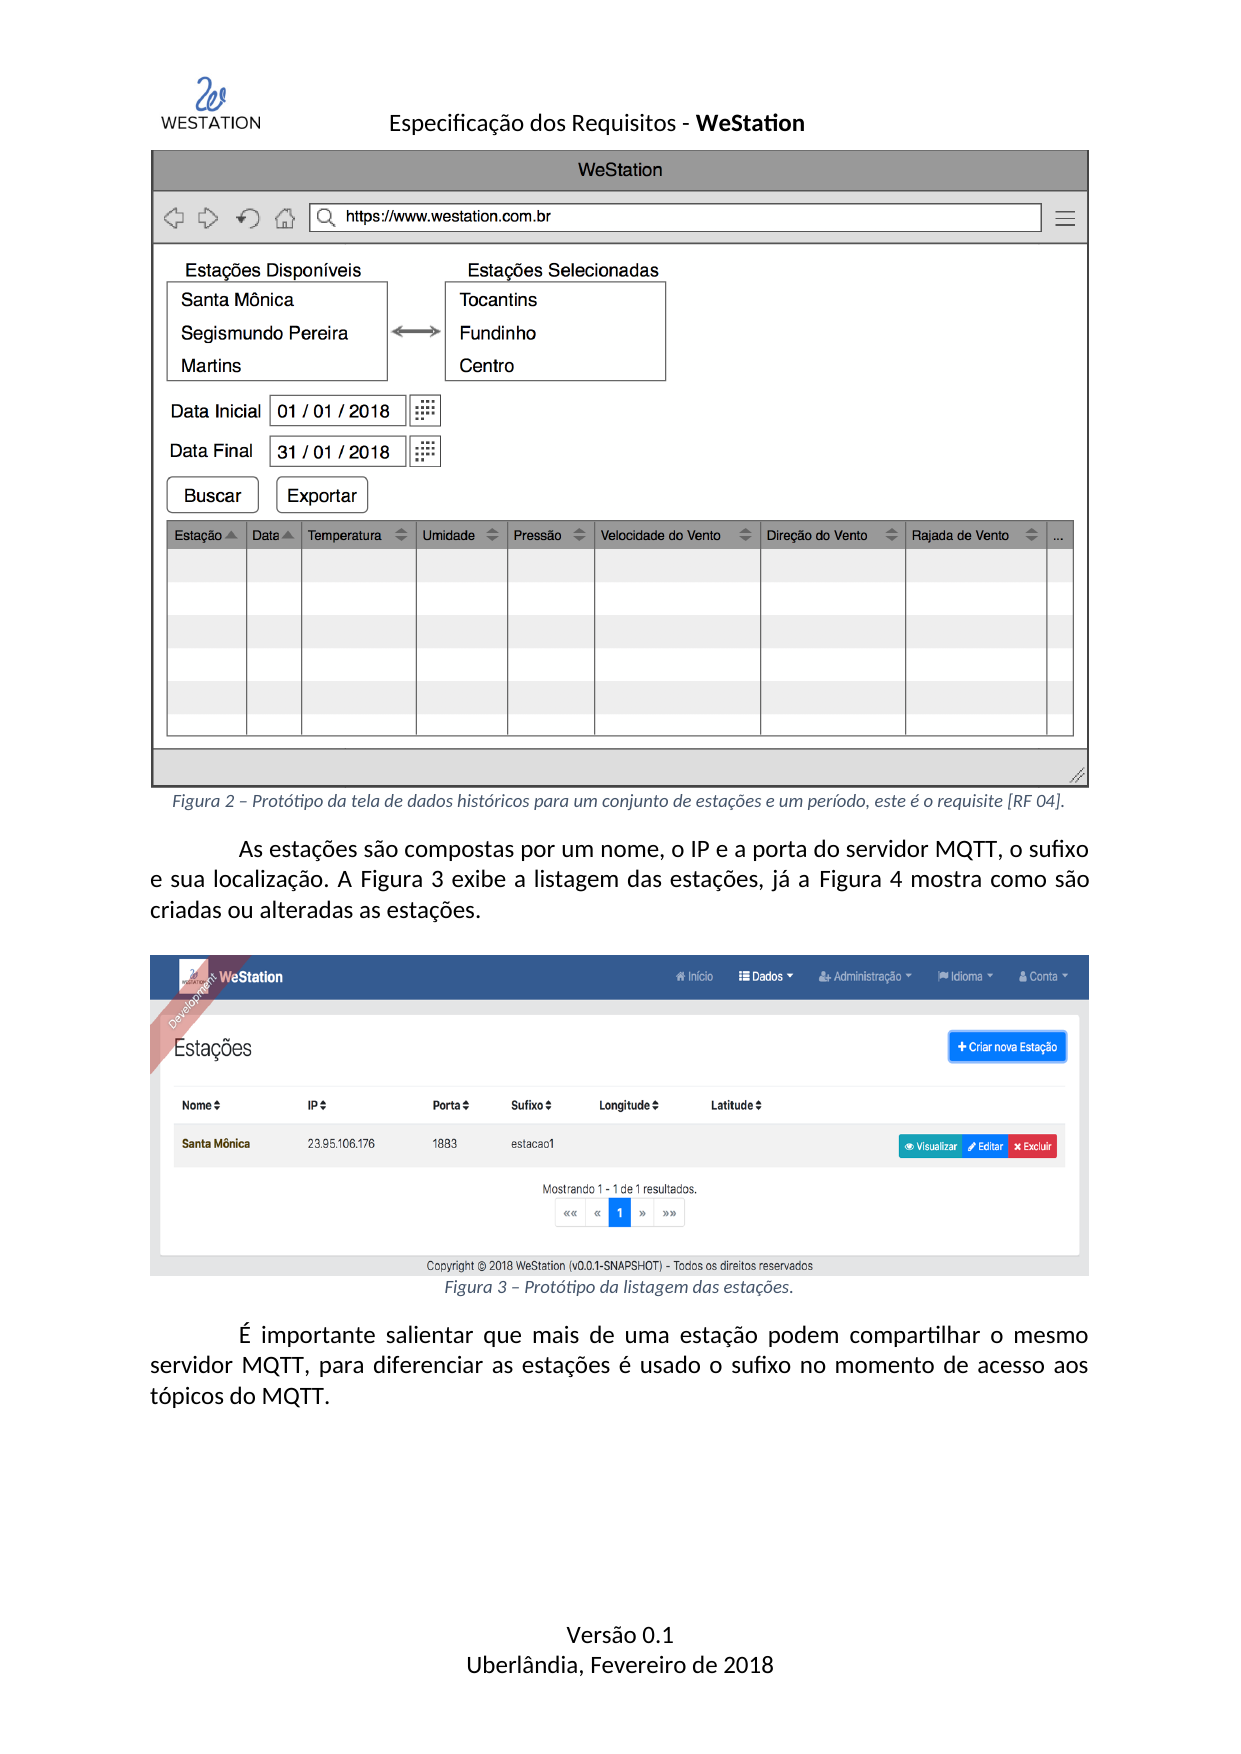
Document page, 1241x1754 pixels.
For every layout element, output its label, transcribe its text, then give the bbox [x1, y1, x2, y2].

picture [150, 73, 270, 132]
picture [150, 150, 1089, 789]
picture [150, 955, 1089, 1276]
text É importante salientar que mais de uma estação podem compartilhar o mesmo servidor MQTT, para diferenciar as estações é usado o sufixo no momento de acesso aos tópicos do MQTT. [150, 1319, 1090, 1411]
text As estações são compostas por um nome, o IP e a porta do servidor MQTT, o sufixo e sua localização. A Figura 3 exibe a listagem das estações, já a Figura 4 mostra como são criadas ou alteradas as estações. [150, 833, 1090, 924]
